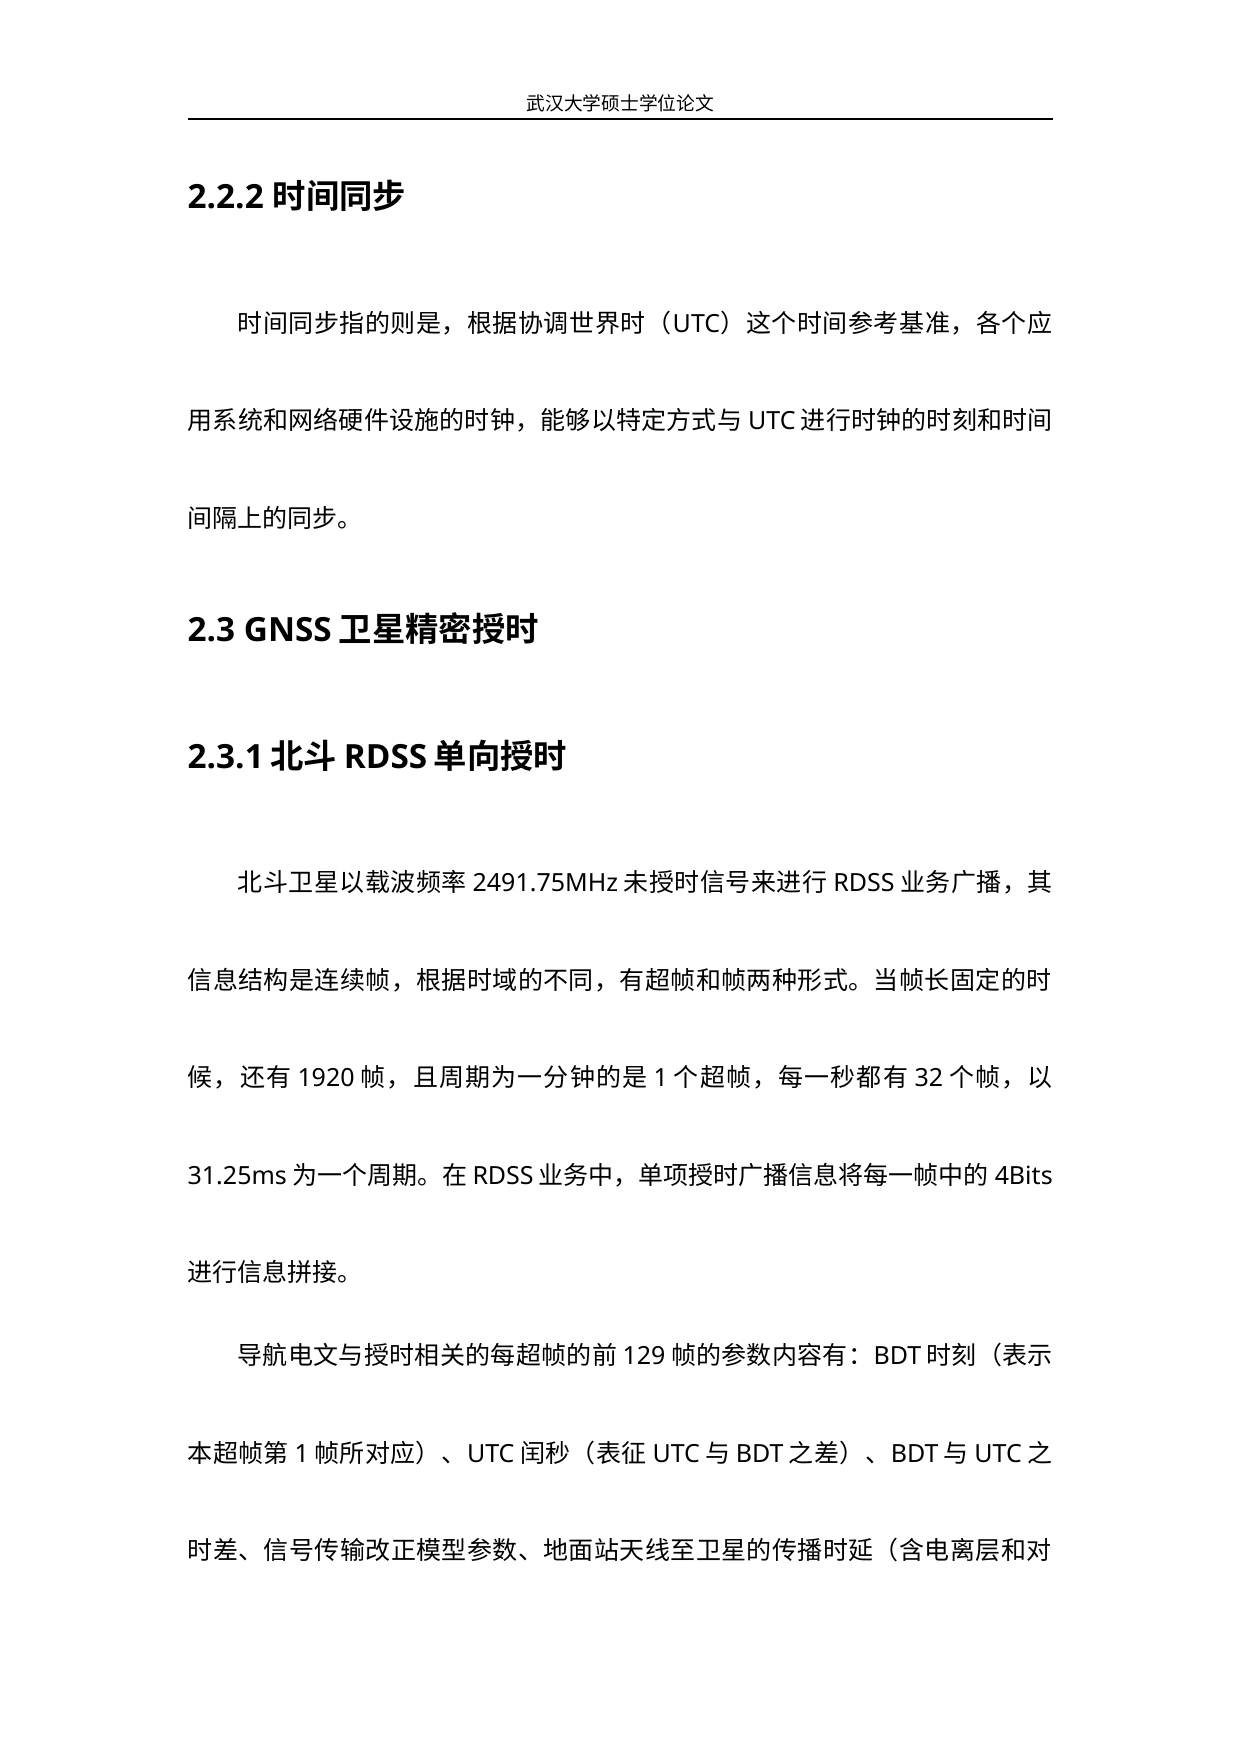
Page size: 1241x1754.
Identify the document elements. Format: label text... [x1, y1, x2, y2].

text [187, 1321, 1053, 1581]
subtitle 2.2.2 时间同步 [187, 162, 1053, 227]
text 时间同步指的则是，根据协调世界时（UTC）这个时间参考基准，各个应用系统和网络硬件设施的时钟，能够以特定方式与UTC进行时钟的时刻和时间间隔上的同步。 [187, 289, 1053, 549]
text 北斗卫星以载波频率2491.75MHz未授时信号来进行RDSS业务广播，其信息结构是连续帧，根据时域的不同，有超帧和帧两种形式。当帧长固定的时候，还有1920帧，且周期为一分钟的是1个超帧，每一秒都有32个帧，以31.25ms为一个周期。在RDSS业务中，单项授时广播信息将每一帧中的4Bits进行信息拼接。 [187, 848, 1053, 1303]
subtitle 2.3.1北斗RDSS单向授时 [187, 721, 1053, 786]
subtitle 2.3 GNSS卫星精密授时 [187, 594, 1053, 659]
